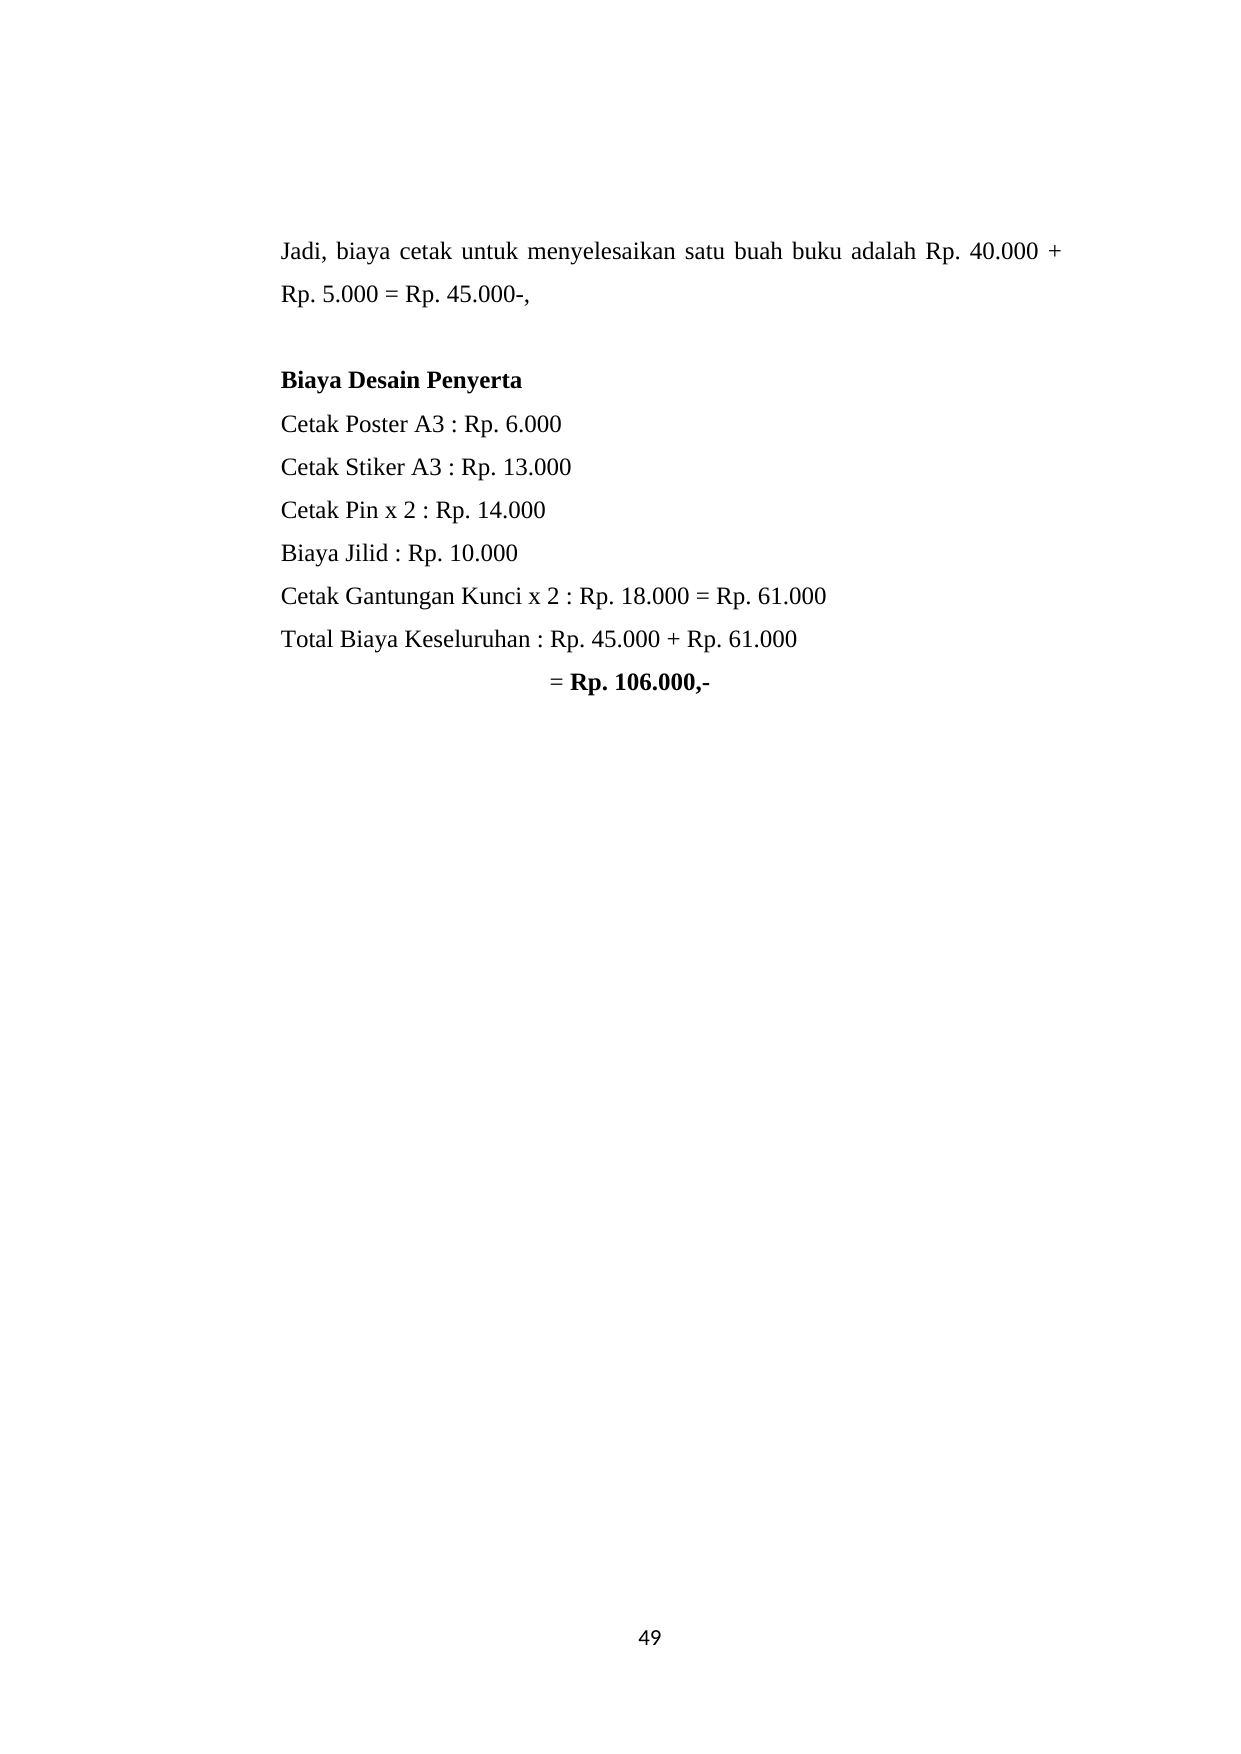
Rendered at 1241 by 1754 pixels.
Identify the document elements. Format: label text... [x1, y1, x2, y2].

text Total Biaya Keseluruhan : Rp. 45.000 + Rp. 61.000 [281, 624, 1063, 653]
text Cetak Stiker A3 : Rp. 13.000 [281, 452, 1063, 481]
text Cetak Gantungan Kunci x 2 : Rp. 18.000 = Rp. 61.000 [281, 581, 1063, 610]
text = Rp. 106.000,- [281, 667, 1063, 696]
text Jadi, biaya cetak untuk menyelesaikan satu buah buku adalah Rp. 40.000 + Rp. 5.000 = Rp. 45.000-, [281, 236, 1063, 308]
text Biaya Jilid : Rp. 10.000 [281, 538, 1063, 567]
text Biaya Desain Penyerta [281, 366, 1063, 394]
text Cetak Poster A3 : Rp. 6.000 [281, 409, 1063, 437]
text Cetak Pin x 2 : Rp. 14.000 [281, 495, 1063, 524]
